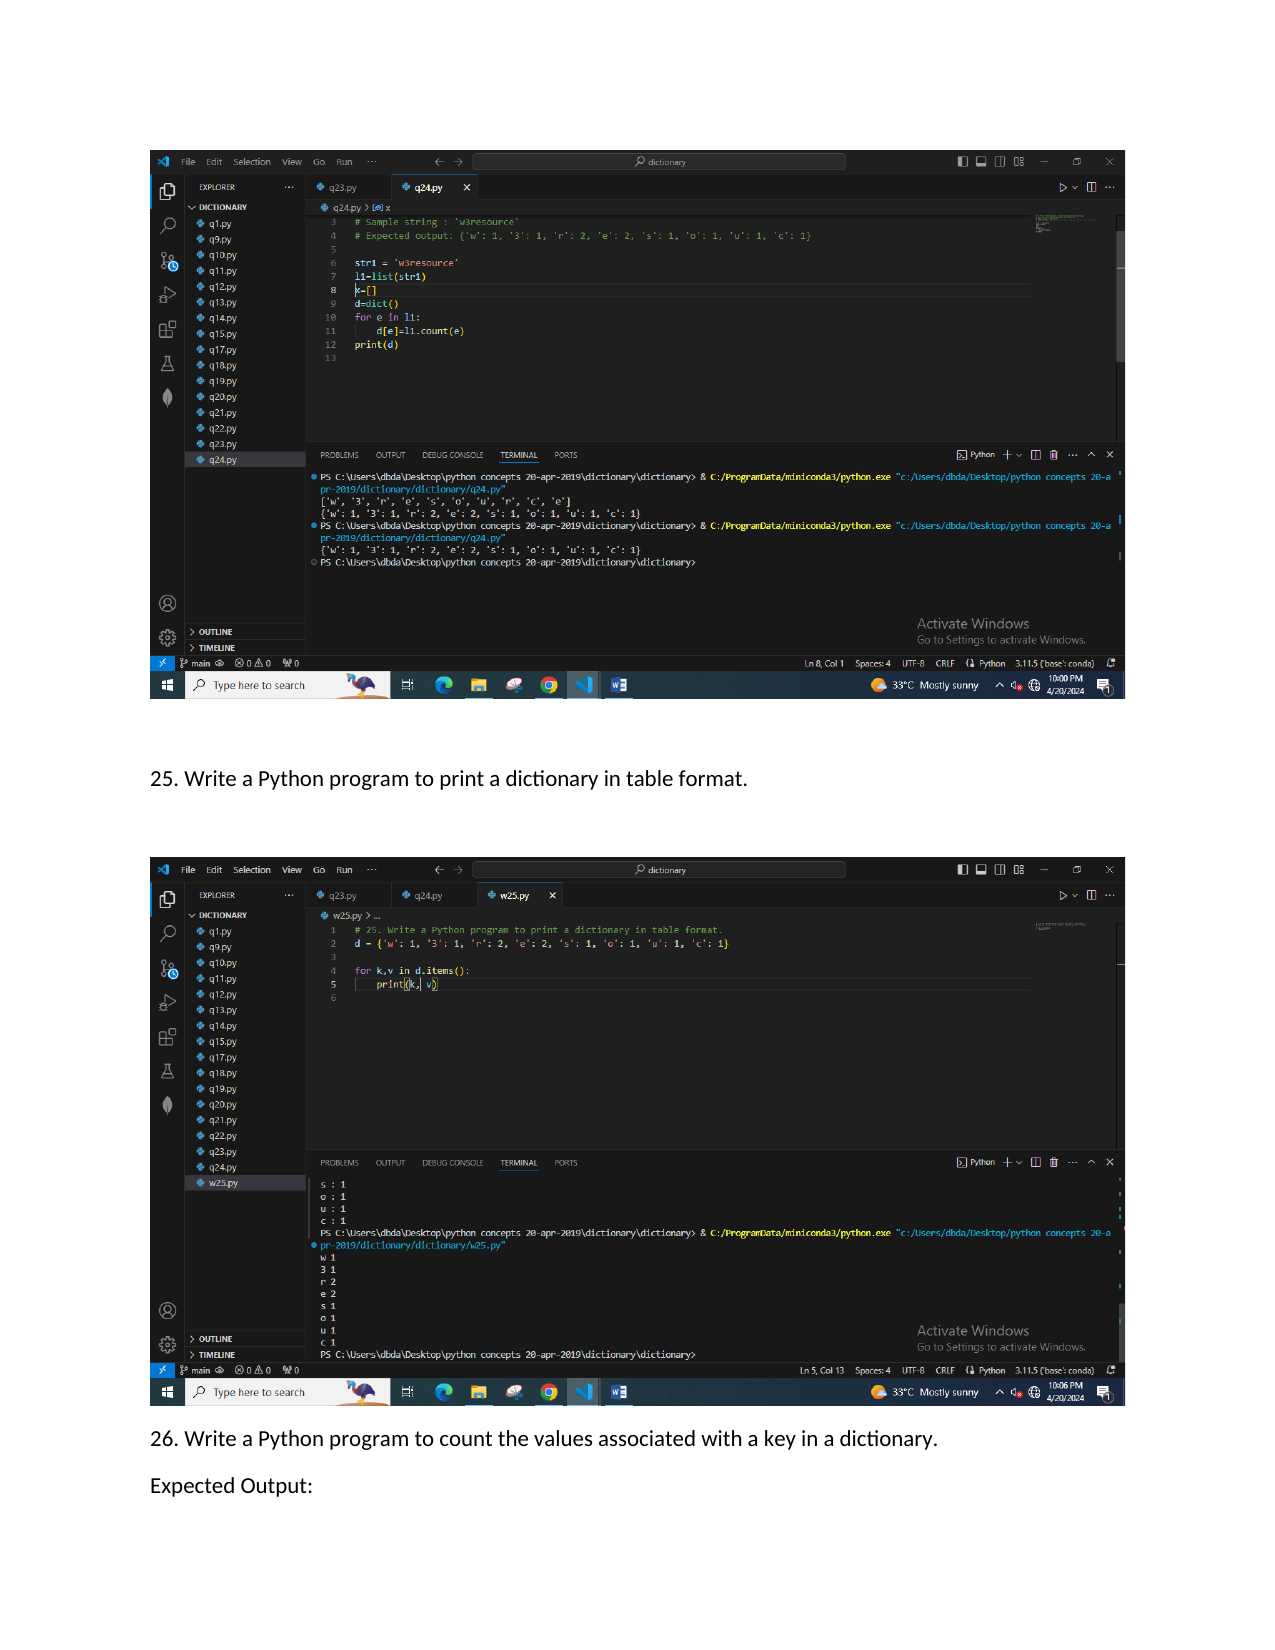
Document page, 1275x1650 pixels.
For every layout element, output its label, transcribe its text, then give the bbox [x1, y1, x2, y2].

text Expected Output: [150, 1471, 1125, 1499]
text 25. Write a Python program to print a dictionary in table format. [150, 764, 1125, 792]
text 26. Write a Python program to count the values associated with a key in a dictionary. [150, 1424, 1125, 1453]
picture [150, 150, 1125, 699]
picture [150, 857, 1125, 1406]
